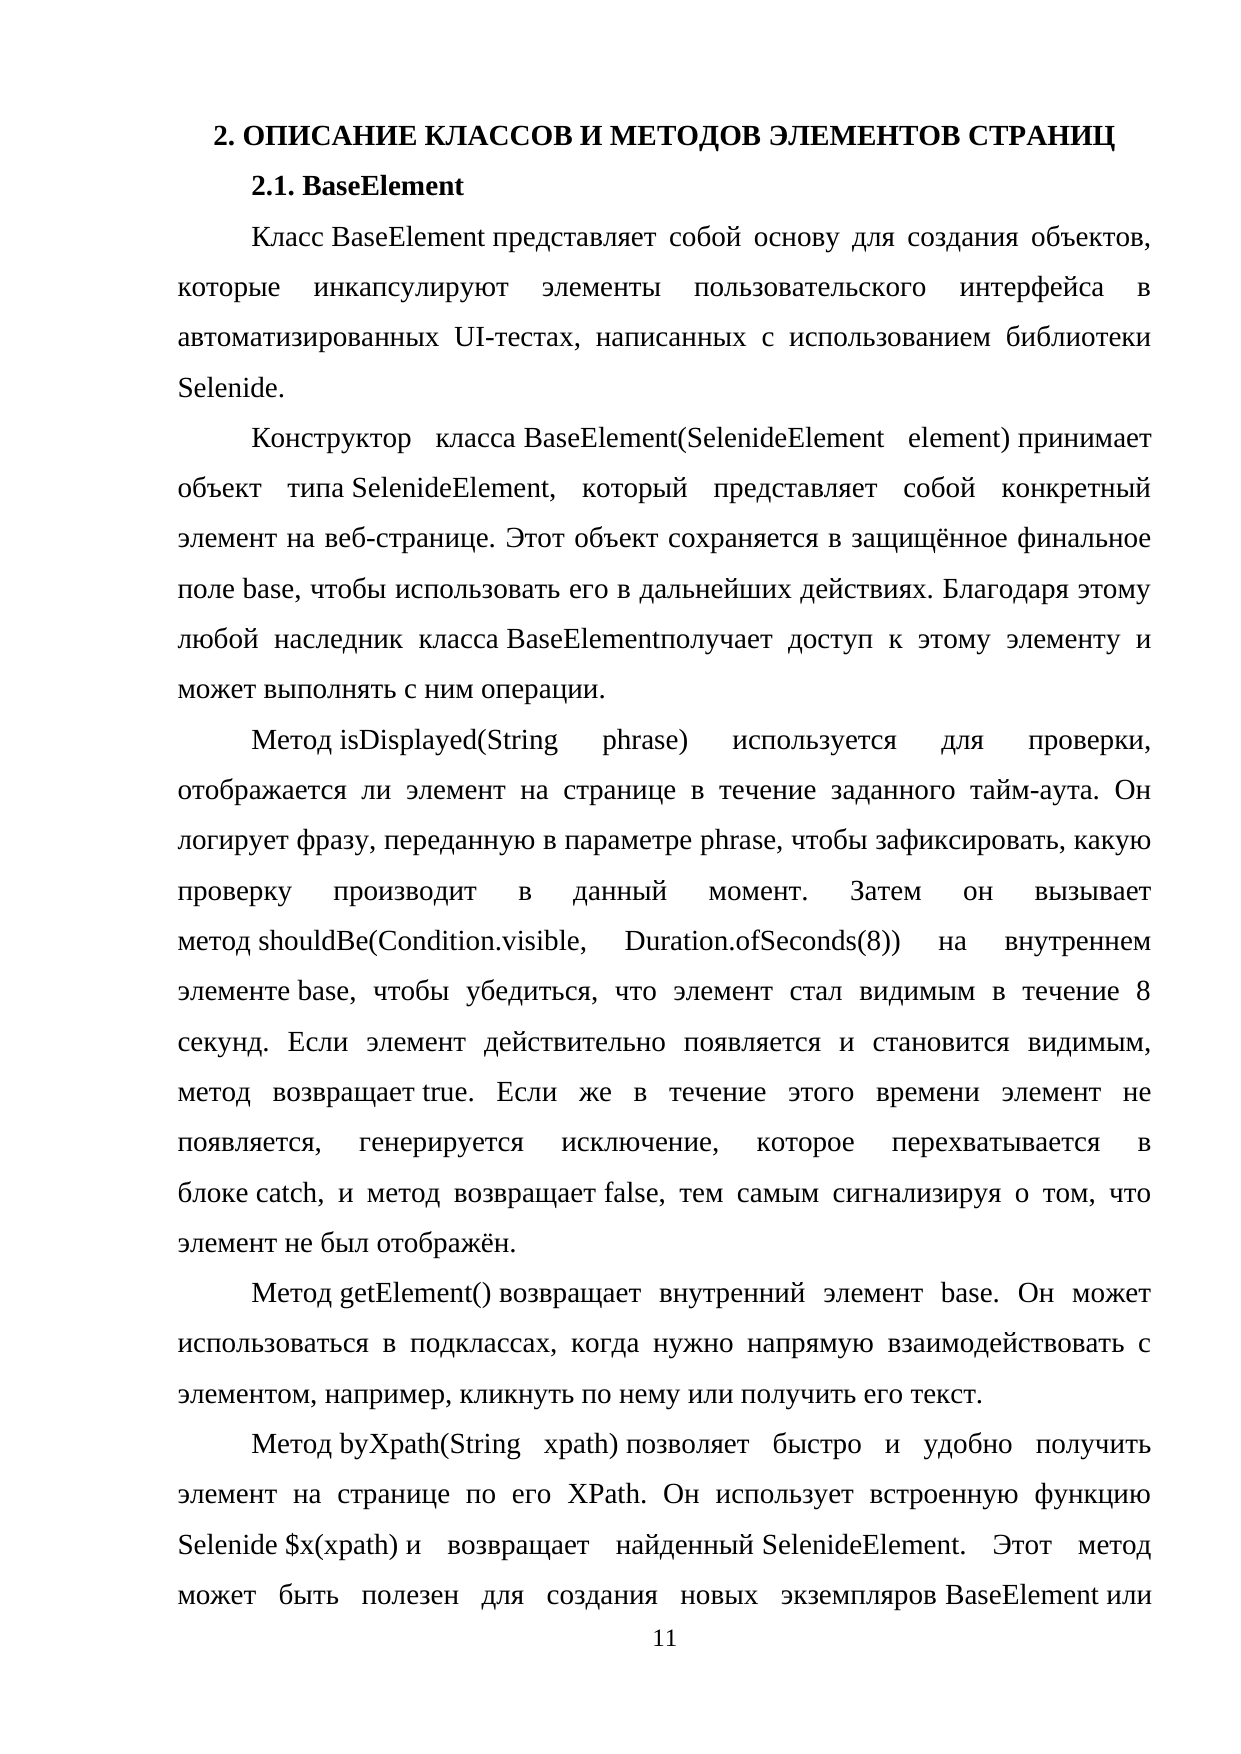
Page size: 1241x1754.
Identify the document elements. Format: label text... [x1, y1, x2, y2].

text Метод getElement() возвращает внутренний элемент base. Он может использоваться в подклассах, когда нужно напрямую взаимодействовать с элементом, например, кликнуть по нему или получить его текст. [177, 1275, 1152, 1409]
text Класс BaseElement представляет собой основу для создания объектов, которые инкапсулируют элементы пользовательского интерфейса в автоматизированных UI-тестах, написанных с использованием библиотеки Selenide. [177, 219, 1152, 403]
text Конструктор класса BaseElement(SelenideElement element) принимает объект типа SelenideElement, который представляет собой конкретный элемент на веб-странице. Этот объект сохраняется в защищённое финальное поле base, чтобы использовать его в дальнейших действиях. Благодаря этому любой наследник класса BaseElementполучает доступ к этому элементу и может выполнять с ним операции. [177, 420, 1152, 705]
text 2. описание классов и методов Элементов страниц [177, 118, 1152, 152]
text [177, 1426, 1152, 1611]
text Метод isDisplayed(String phrase) используется для проверки, отображается ли элемент на странице в течение заданного тайм-аута. Он логирует фразу, переданную в параметре phrase, чтобы зафиксировать, какую проверку производит в данный момент. Затем он вызывает метод shouldBe(Condition.visible, Duration.ofSeconds(8)) на внутреннем элементе base, чтобы убедиться, что элемент стал видимым в течение 8 секунд. Если элемент действительно появляется и становится видимым, метод возвращает true. Если же в течение этого времени элемент не появляется, генерируется исключение, которое перехватывается в блоке catch, и метод возвращает false, тем самым сигнализируя о том, что элемент не был отображён. [177, 722, 1152, 1258]
text 2.1. BaseElement [177, 168, 1152, 202]
